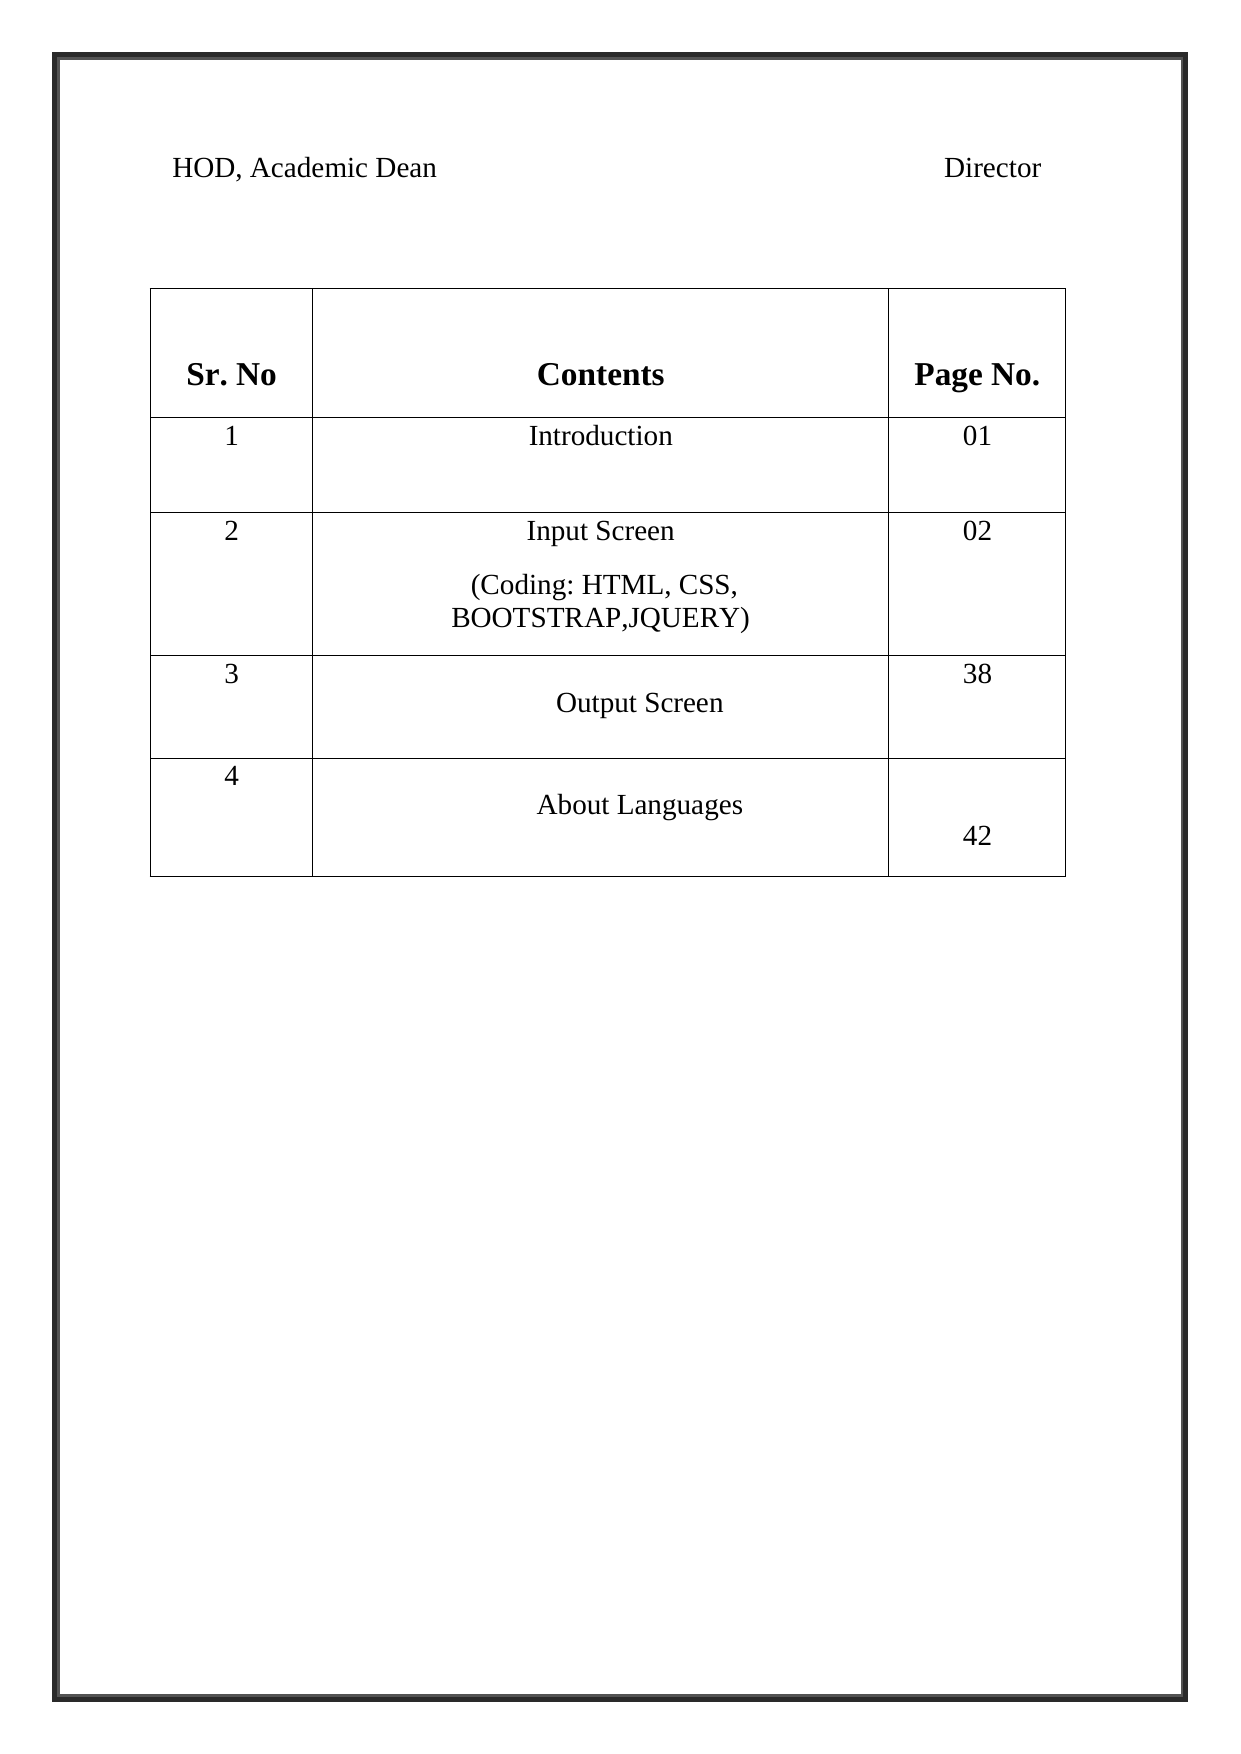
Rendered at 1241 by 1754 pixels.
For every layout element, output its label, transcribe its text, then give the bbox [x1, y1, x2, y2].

table_cell About Languages [313, 759, 888, 876]
table_header Sr. No [151, 289, 312, 417]
table_cell 2 [151, 513, 312, 655]
table_cell Input Screen (Coding: HTML, CSS, BOOTSTRAP,JQUERY) [313, 513, 888, 655]
text HOD, Academic Dean Director [150, 150, 1090, 184]
table_header Page No. [889, 289, 1065, 417]
table_cell Output Screen [313, 656, 888, 757]
table_cell 1 [151, 418, 312, 512]
table_header Contents [313, 289, 888, 417]
table_cell 02 [889, 513, 1065, 655]
table_cell Introduction [313, 418, 888, 512]
table_cell 3 [151, 656, 312, 757]
table_cell 4 [151, 759, 312, 876]
table_cell 38 [889, 656, 1065, 757]
table_cell 01 [889, 418, 1065, 512]
table_cell 42 [889, 759, 1065, 876]
